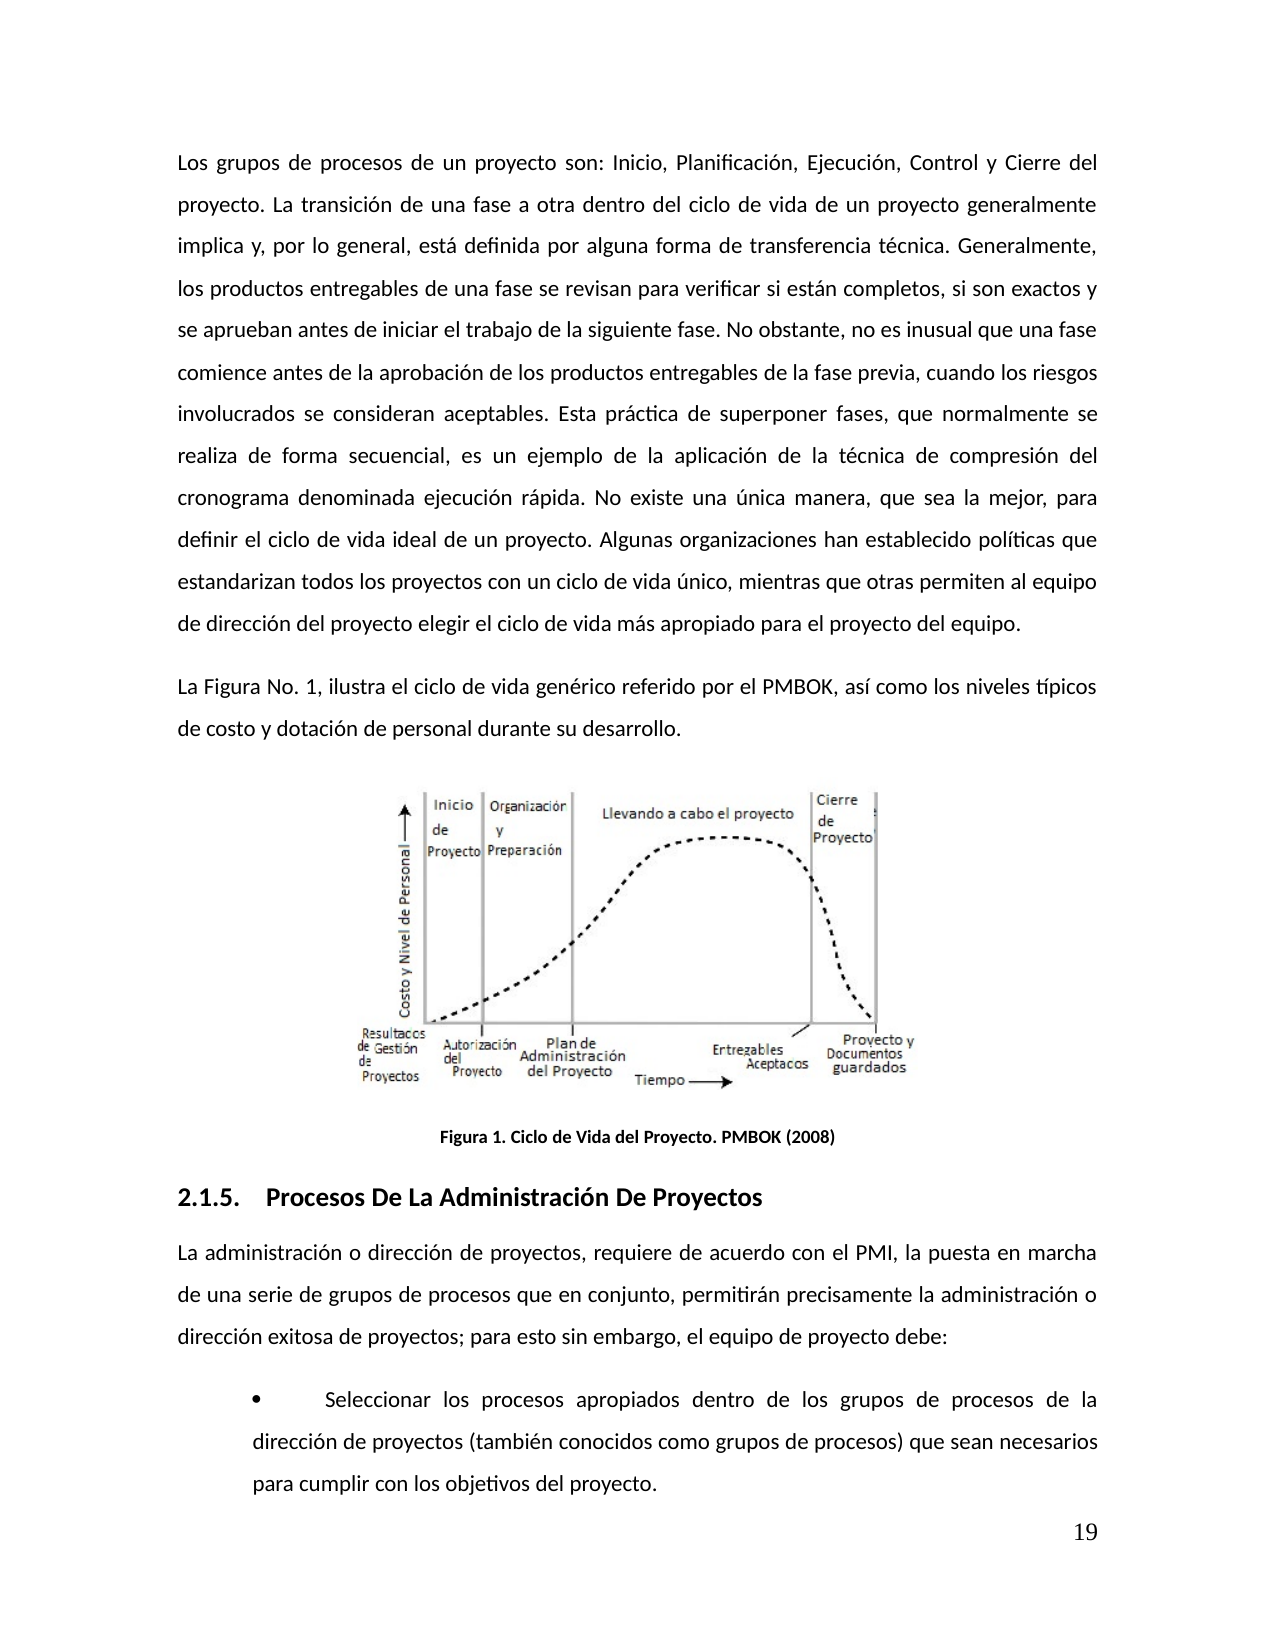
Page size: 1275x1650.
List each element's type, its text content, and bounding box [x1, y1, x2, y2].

text La administración o dirección de proyectos, requiere de acuerdo con el PMI, la puesta en marcha de una serie de grupos de procesos que en conjunto, permitirán precisamente la administración o dirección exitosa de proyectos; para esto sin embargo, el equipo de proyecto debe: [177, 1238, 1098, 1350]
picture [357, 777, 918, 1090]
text Los grupos de procesos de un proyecto son: Inicio, Planificación, Ejecución, Control y Cierre del proyecto. La transición de una fase a otra dentro del ciclo de vida de un proyecto generalmente implica y, por lo general, está definida por alguna forma de transferencia técnica. Generalmente, los productos entregables de una fase se revisan para verificar si están completos, si son exactos y se aprueban antes de iniciar el trabajo de la siguiente fase. No obstante, no es inusual que una fase comience antes de la aprobación de los productos entregables de la fase previa, cuando los riesgos involucrados se consideran aceptables. Esta práctica de superponer fases, que normalmente se realiza de forma secuencial, es un ejemplo de la aplicación de la técnica de compresión del cronograma denominada ejecución rápida. No existe una única manera, que sea la mejor, para definir el ciclo de vida ideal de un proyecto. Algunas organizaciones han establecido políticas que estandarizan todos los proyectos con un ciclo de vida único, mientras que otras permiten al equipo de dirección del proyecto elegir el ciclo de vida más apropiado para el proyecto del equipo. [177, 148, 1098, 637]
list Seleccionar los procesos apropiados dentro de los grupos de procesos de la dirección de proyectos (también conocidos como grupos de procesos) que sean necesarios para cumplir con los objetivos del proyecto. [252, 1385, 1098, 1497]
text Figura 1. Ciclo de Vida del Proyecto. PMBOK (2008) [177, 1125, 1098, 1148]
subtitle Procesos De La Administración De Proyectos [177, 1180, 1098, 1213]
text La Figura No. 1, ilustra el ciclo de vida genérico referido por el PMBOK, así como los niveles típicos de costo y dotación de personal durante su desarrollo. [177, 672, 1098, 742]
